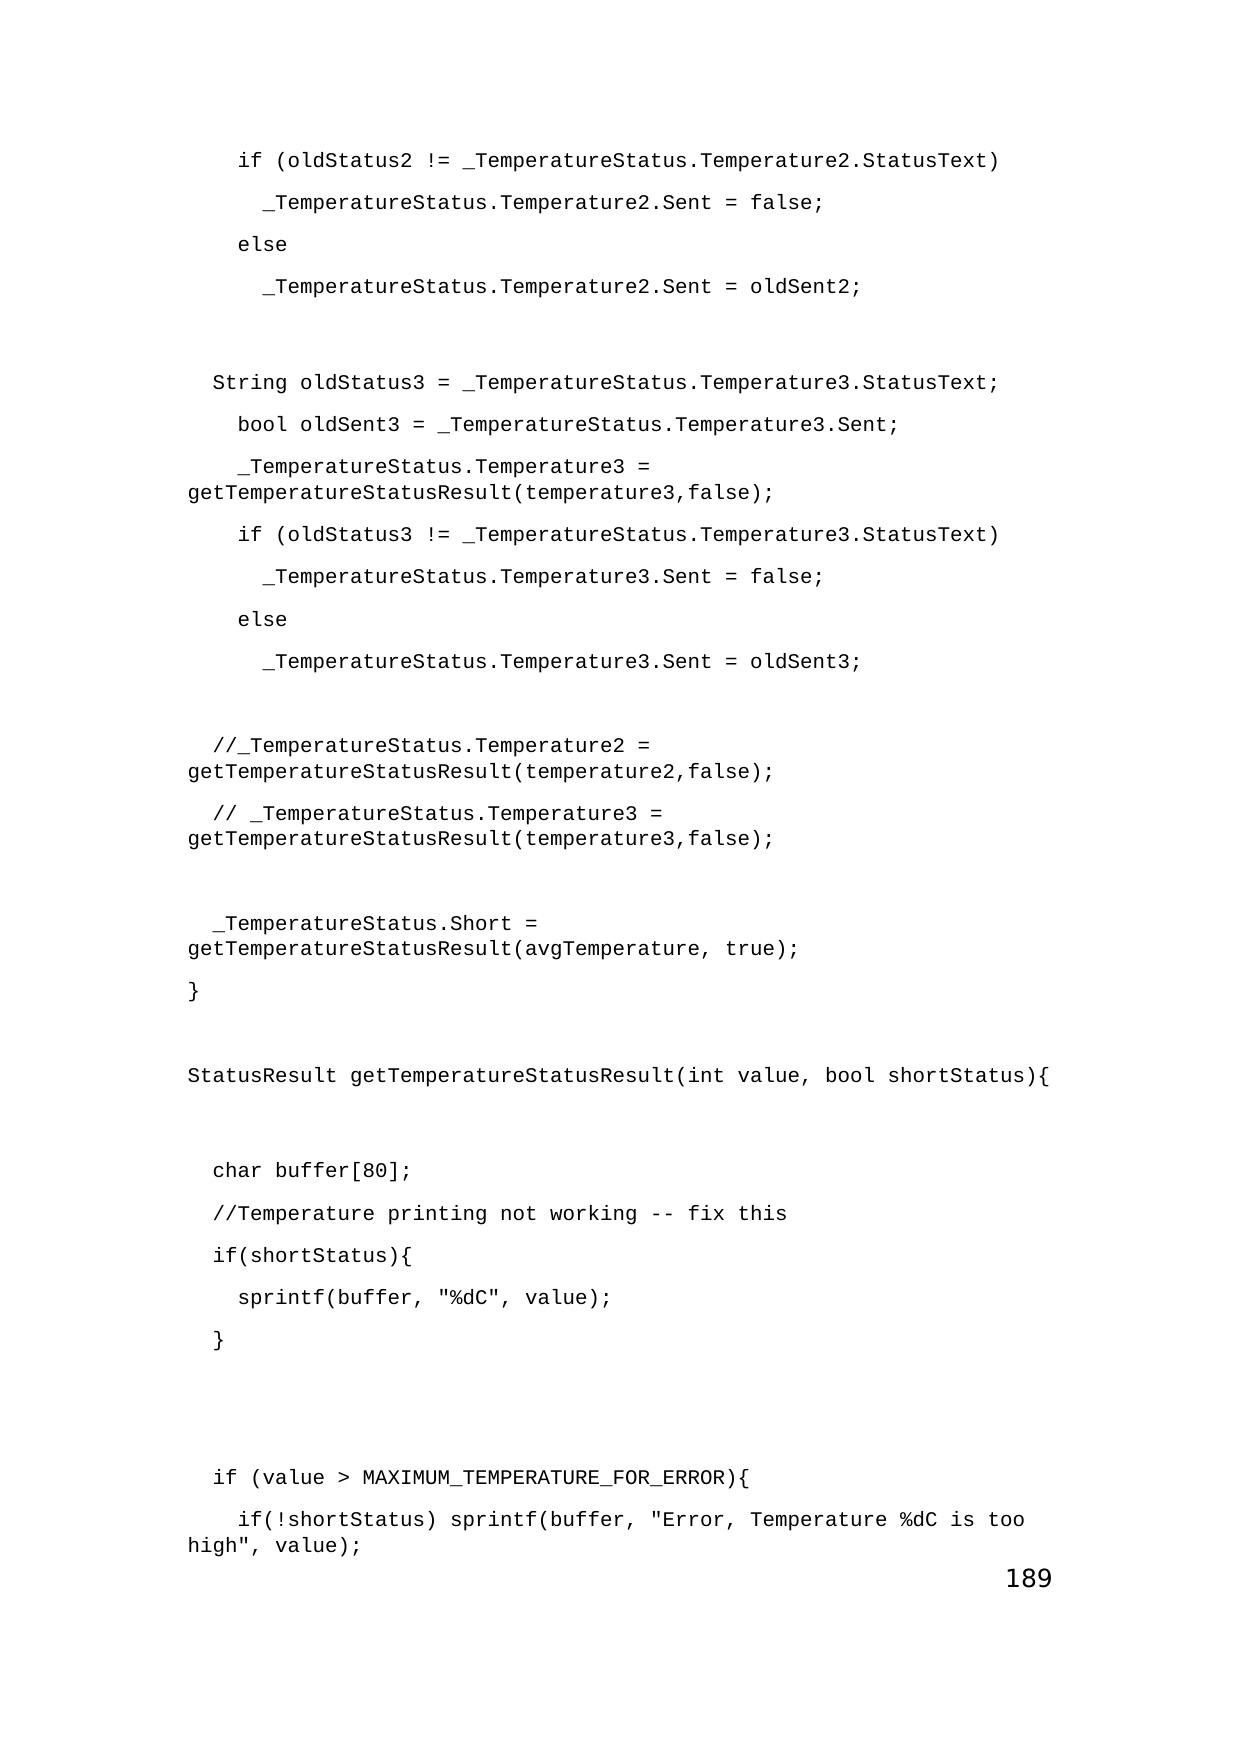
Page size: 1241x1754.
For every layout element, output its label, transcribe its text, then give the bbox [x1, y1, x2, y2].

text if (oldStatus3 != _TemperatureStatus.Temperature3.StatusText) [187, 524, 1053, 548]
text char buffer[80]; [187, 1161, 1053, 1184]
text } [187, 1329, 1053, 1353]
text bool oldSent3 = _TemperatureStatus.Temperature3.Sent; [187, 414, 1053, 438]
text String oldStatus3 = _TemperatureStatus.Temperature3.StatusText; [187, 372, 1053, 396]
text } [187, 981, 1053, 1004]
text _TemperatureStatus.Temperature3.Sent = oldSent3; [187, 651, 1053, 674]
text // _TemperatureStatus.Temperature3 = getTemperatureStatusResult(temperature3,false); [187, 803, 1053, 852]
text else [187, 234, 1053, 258]
text _TemperatureStatus.Temperature3 = getTemperatureStatusResult(temperature3,false); [187, 457, 1053, 506]
text if(shortStatus){ [187, 1245, 1053, 1268]
text if (oldStatus2 != _TemperatureStatus.Temperature2.StatusText) [187, 150, 1053, 174]
text else [187, 609, 1053, 632]
text if (value > MAXIMUM_TEMPERATURE_FOR_ERROR){ [187, 1467, 1053, 1491]
text StatusResult getTemperatureStatusResult(int value, bool shortStatus){ [187, 1065, 1053, 1088]
text _TemperatureStatus.Temperature2.Sent = false; [187, 192, 1053, 216]
text _TemperatureStatus.Short = getTemperatureStatusResult(avgTemperature, true); [187, 913, 1053, 962]
text _TemperatureStatus.Temperature3.Sent = false; [187, 566, 1053, 590]
text //_TemperatureStatus.Temperature2 = getTemperatureStatusResult(temperature2,false); [187, 735, 1053, 784]
text //Temperature printing not working -- fix this [187, 1203, 1053, 1226]
text sprintf(buffer, "%dC", value); [187, 1287, 1053, 1311]
text _TemperatureStatus.Temperature2.Sent = oldSent2; [187, 277, 1053, 300]
text if(!shortStatus) sprintf(buffer, "Error, Temperature %dC is too high", value); [187, 1509, 1053, 1558]
